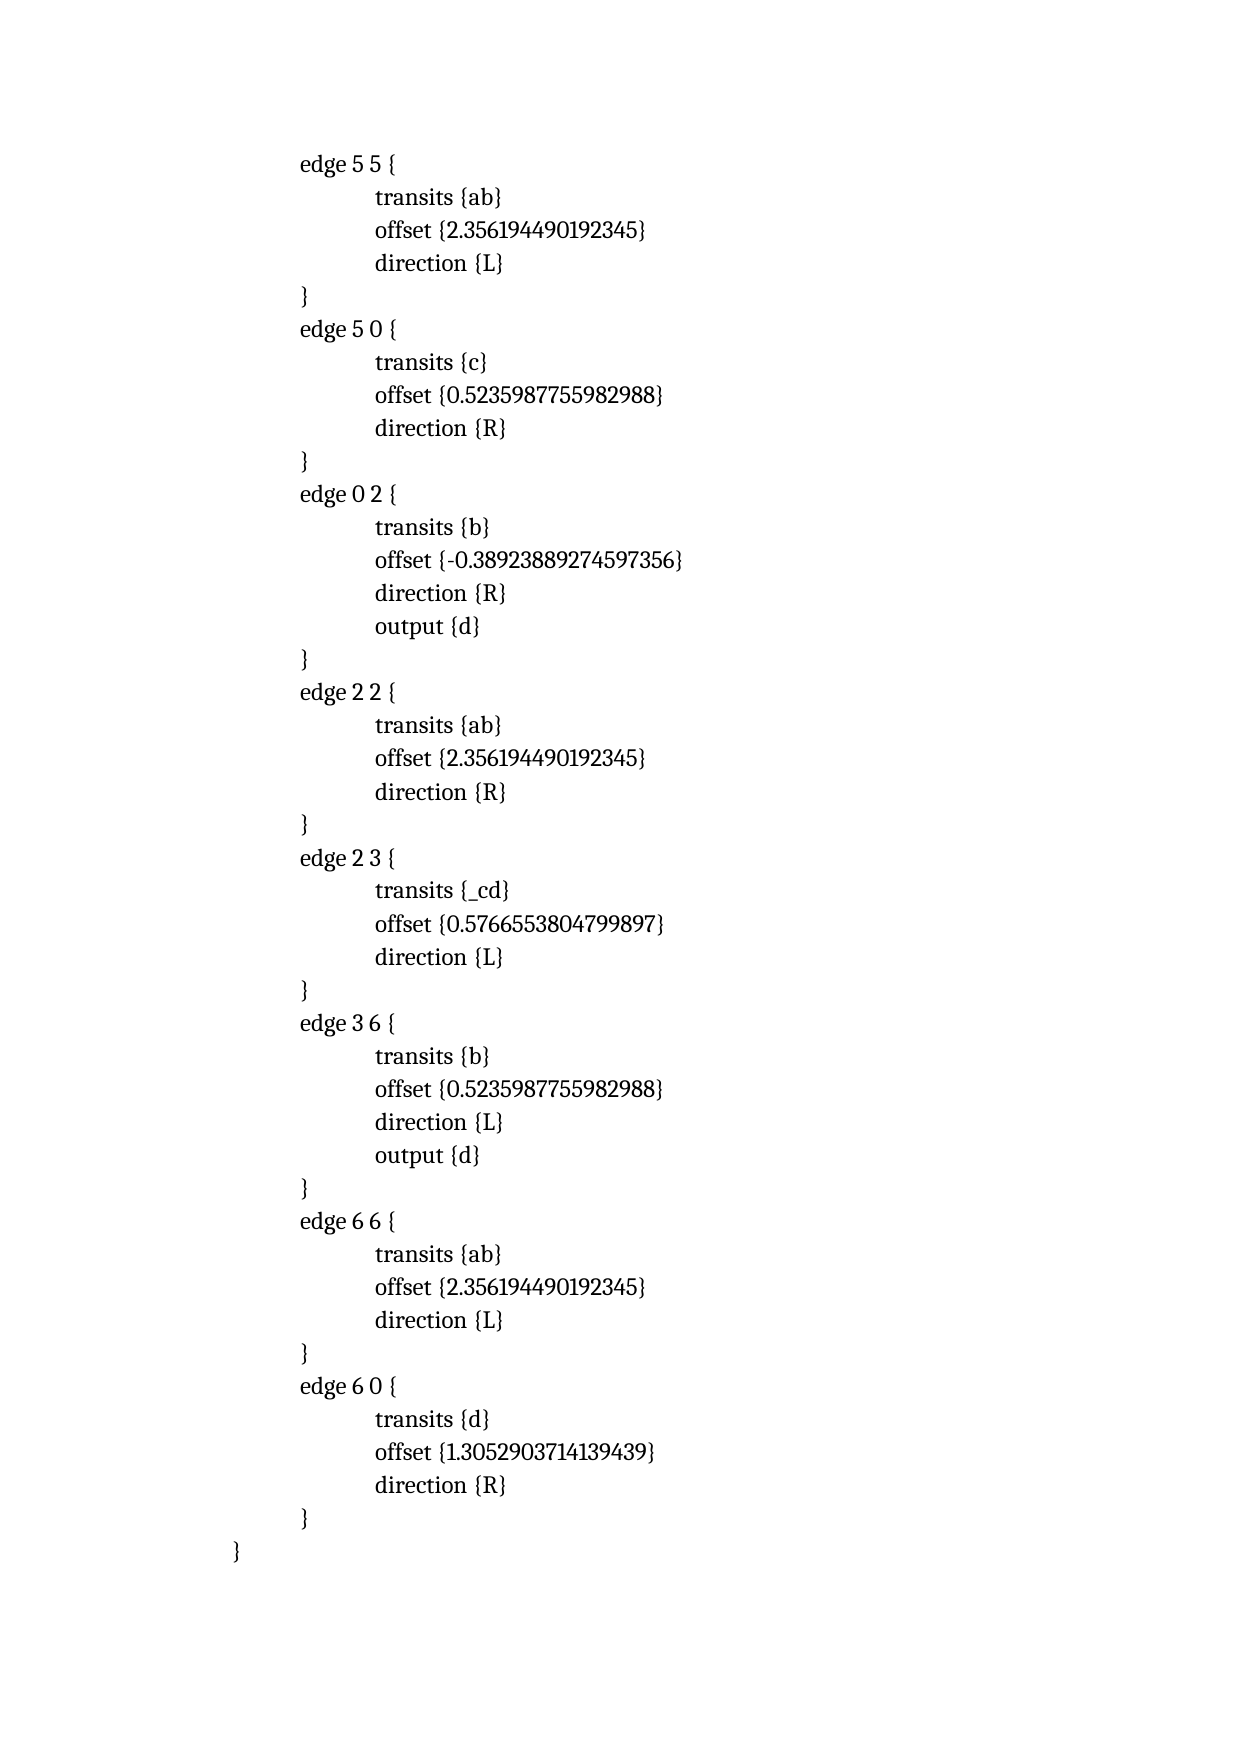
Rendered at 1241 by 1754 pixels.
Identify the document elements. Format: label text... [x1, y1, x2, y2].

list offset {-0.38923889274597356} [232, 546, 1090, 575]
list output {d} [232, 612, 1090, 641]
list transits {b} [232, 513, 1090, 542]
list edge 5 5 { [232, 150, 1090, 179]
list direction {L} [232, 1108, 1090, 1136]
list transits {ab} [232, 1240, 1090, 1268]
list edge 0 2 { [232, 480, 1090, 509]
list offset {2.356194490192345} [232, 1273, 1090, 1301]
list } [232, 1339, 1090, 1367]
list direction {R} [232, 1471, 1090, 1499]
list } [232, 447, 1090, 476]
list } [232, 282, 1090, 311]
list transits {ab} [232, 711, 1090, 740]
list transits {d} [232, 1405, 1090, 1433]
list edge 6 6 { [232, 1207, 1090, 1235]
list transits {b} [232, 1042, 1090, 1070]
list edge 6 0 { [232, 1372, 1090, 1401]
list direction {R} [232, 414, 1090, 443]
list offset {0.5766553804799897} [232, 909, 1090, 938]
list direction {R} [232, 579, 1090, 608]
list offset {2.356194490192345} [232, 744, 1090, 773]
list offset {2.356194490192345} [232, 216, 1090, 245]
list } [232, 1174, 1090, 1202]
list edge 2 3 { [232, 843, 1090, 872]
list } [232, 810, 1090, 839]
list transits {_cd} [232, 876, 1090, 905]
list output {d} [232, 1141, 1090, 1169]
list } [232, 976, 1090, 1004]
list direction {L} [232, 249, 1090, 278]
list edge 5 0 { [232, 315, 1090, 344]
list direction {L} [232, 942, 1090, 971]
list offset {1.3052903714139439} [232, 1438, 1090, 1467]
list } [232, 645, 1090, 674]
list direction {R} [232, 777, 1090, 806]
list transits {ab} [232, 183, 1090, 212]
list } [232, 1537, 1090, 1566]
list offset {0.5235987755982988} [232, 1074, 1090, 1103]
list direction {L} [232, 1306, 1090, 1334]
list offset {0.5235987755982988} [232, 381, 1090, 410]
list } [232, 1504, 1090, 1533]
list edge 2 2 { [232, 678, 1090, 707]
list transits {c} [232, 348, 1090, 377]
list edge 3 6 { [232, 1008, 1090, 1037]
